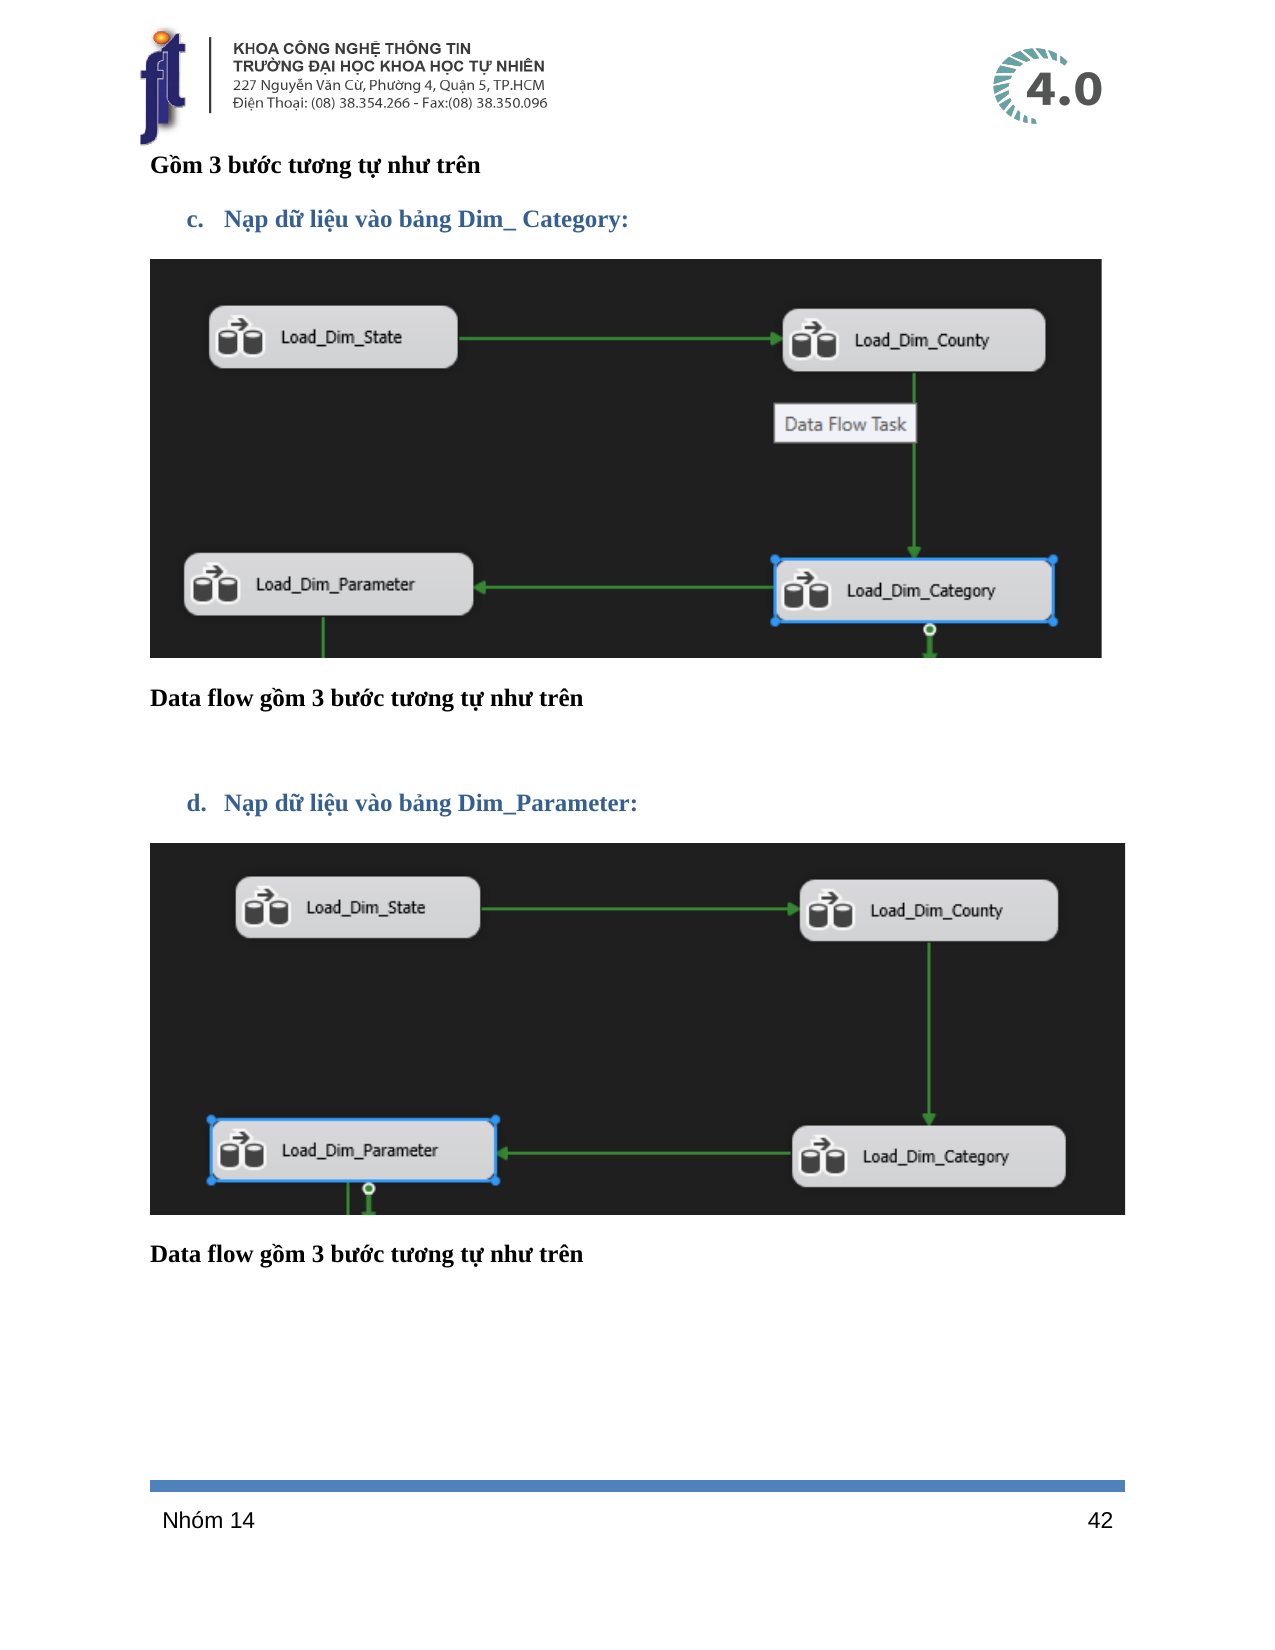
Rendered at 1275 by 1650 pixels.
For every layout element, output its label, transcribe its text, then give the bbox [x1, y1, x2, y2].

text Data flow gồm 3 bước tương tự như trên [150, 683, 1125, 711]
subtitle Nạp dữ liệu vào bảng Dim_ Category: [186, 204, 1125, 233]
picture [985, 41, 1108, 127]
text Data flow gồm 3 bước tương tự như trên [150, 1239, 1125, 1268]
text Gồm 3 bước tương tự như trên [150, 150, 1125, 179]
picture [150, 843, 1125, 1215]
picture [117, 21, 580, 167]
subtitle Nạp dữ liệu vào bảng Dim_Parameter: [186, 788, 1125, 816]
picture [150, 259, 1102, 658]
